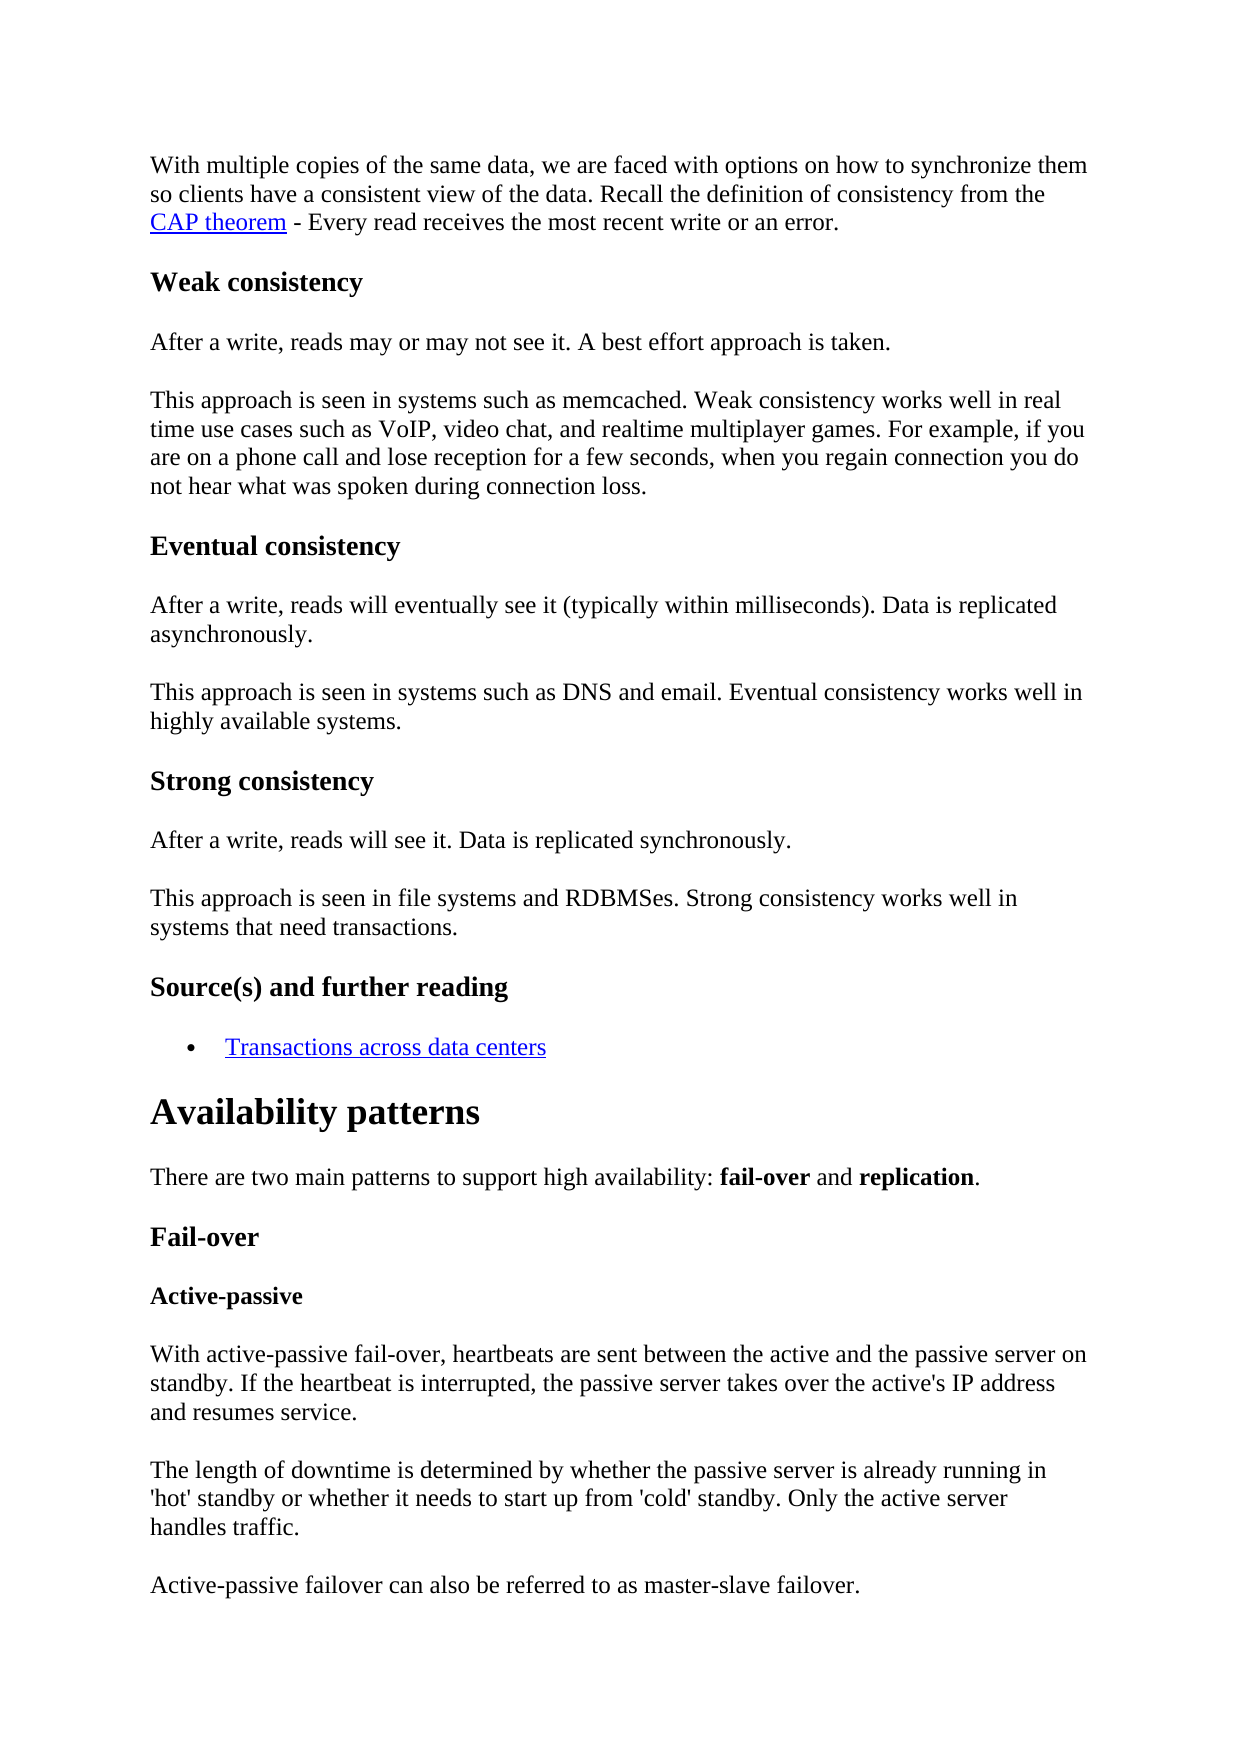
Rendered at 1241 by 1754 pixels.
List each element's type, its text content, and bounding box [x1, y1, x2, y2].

text After a write, reads may or may not see it. A best effort approach is taken. [150, 327, 1090, 356]
text The length of downtime is determined by whether the passive server is already running in 'hot' standby or whether it needs to start up from 'cold' standby. Only the active server handles traffic. [150, 1455, 1090, 1541]
text With active-passive fail-over, heartbeats are sent between the active and the passive server on standby. If the heartbeat is interrupted, the passive server takes over the active's IP address and resumes service. [150, 1339, 1090, 1426]
text Weak consistency [150, 265, 1090, 298]
text Availability patterns [150, 1089, 1090, 1133]
text Eventual consistency [150, 529, 1090, 561]
text Fail-over [150, 1220, 1090, 1252]
text After a write, reads will eventually see it (typically within milliseconds). Data is replicated asynchronously. [150, 591, 1090, 648]
text This approach is seen in systems such as memcached. Weak consistency works well in real time use cases such as VoIP, video chat, and realtime multiplayer games. For example, if you are on a phone call and lose reception for a few seconds, when you regain connection you do not hear what was spoken during connection loss. [150, 385, 1090, 500]
list Transactions across data centers [187, 1032, 1090, 1060]
text Source(s) and further reading [150, 970, 1090, 1002]
text Active-passive [150, 1281, 1090, 1310]
text This approach is seen in file systems and RDBMSes. Strong consistency works well in systems that need transactions. [150, 883, 1090, 941]
text There are two main patterns to support high availability: fail-over and replication. [150, 1162, 1090, 1191]
text Active-passive failover can also be referred to as master-slave failover. [150, 1570, 1090, 1599]
text Strong consistency [150, 764, 1090, 796]
text This approach is seen in systems such as DNS and email. Eventual consistency works well in highly available systems. [150, 677, 1090, 735]
text With multiple copies of the same data, we are faced with options on how to synchronize them so clients have a consistent view of the data. Recall the definition of consistency from the CAP theorem - Every read receives the most recent write or an error. [150, 150, 1090, 236]
text After a write, reads will see it. Data is replicated synchronously. [150, 826, 1090, 854]
